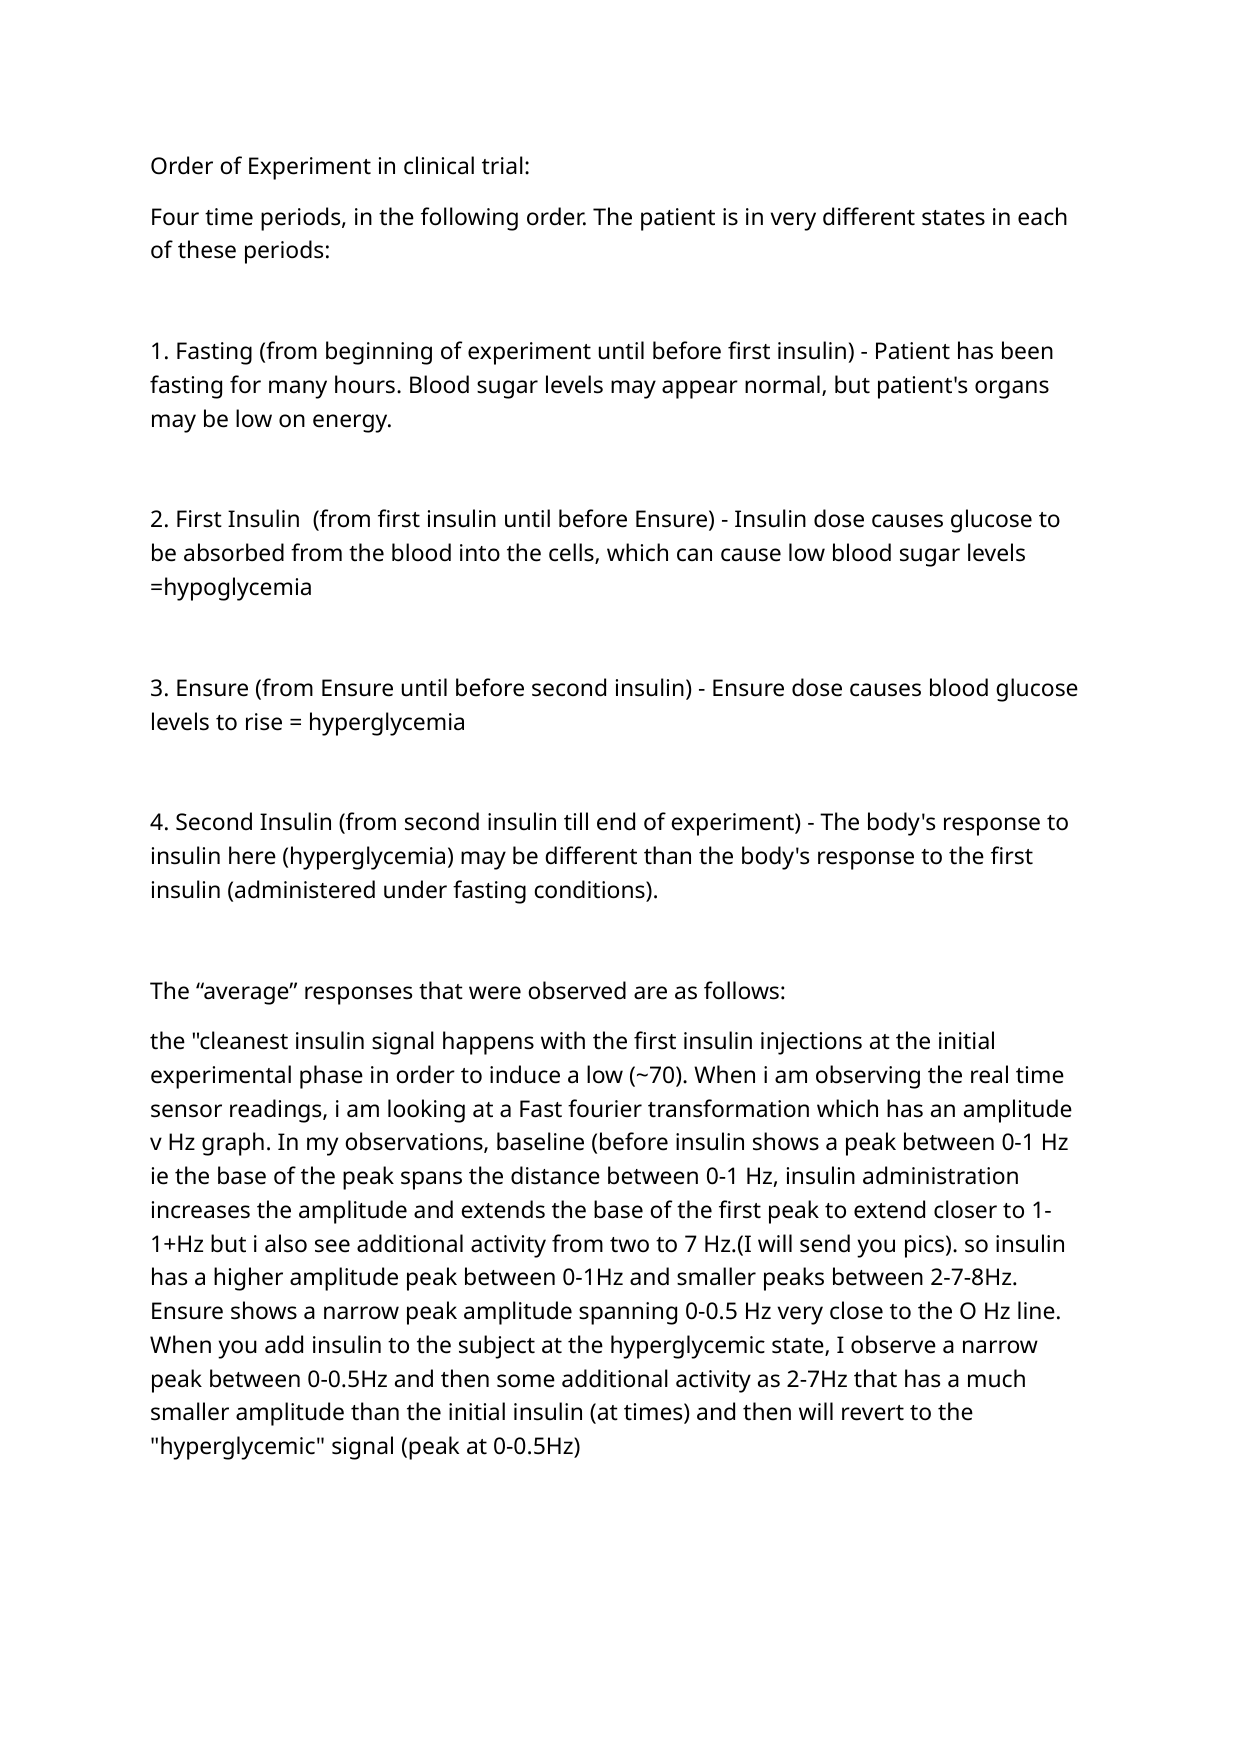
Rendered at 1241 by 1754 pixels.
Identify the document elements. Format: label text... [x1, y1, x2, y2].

text 2. First Insulin (from first insulin until before Ensure) - Insulin dose causes glucose to be absorbed from the blood into the cells, which can cause low blood sugar levels =hypoglycemia [150, 503, 1090, 602]
text The “average” responses that were observed are as follows: [150, 974, 1090, 1006]
text 1. Fasting (from beginning of experiment until before first insulin) - Patient has been fasting for many hours. Blood sugar levels may appear normal, but patient's organs may be low on energy. [150, 335, 1090, 434]
text Four time periods, in the following order. The patient is in very different states in each of these periods: [150, 200, 1090, 265]
text Order of Experiment in clinical trial: [150, 150, 1090, 181]
text 4. Second Insulin (from second insulin till end of experiment) - The body's response to insulin here (hyperglycemia) may be different than the body's response to the first insulin (administered under fasting conditions). [150, 806, 1090, 905]
text 3. Ensure (from Ensure until before second insulin) - Ensure dose causes blood glucose levels to rise = hyperglycemia [150, 672, 1090, 737]
text the "cleanest insulin signal happens with the first insulin injections at the initial experimental phase in order to induce a low (~70). When i am observing the real time sensor readings, i am looking at a Fast fourier transformation which has an amplitude v Hz graph. In my observations, baseline (before insulin shows a peak between 0-1 Hz ie the base of the peak spans the distance between 0-1 Hz, insulin administration increases the amplitude and extends the base of the first peak to extend closer to 1-1+Hz but i also see additional activity from two to 7 Hz.(I will send you pics). so insulin has a higher amplitude peak between 0-1Hz and smaller peaks between 2-7-8Hz. Ensure shows a narrow peak amplitude spanning 0-0.5 Hz very close to the O Hz line. When you add insulin to the subject at the hyperglycemic state, I observe a narrow peak between 0-0.5Hz and then some additional activity as 2-7Hz that has a much smaller amplitude than the initial insulin (at times) and then will revert to the "hyperglycemic" signal (peak at 0-0.5Hz) [150, 1025, 1090, 1461]
